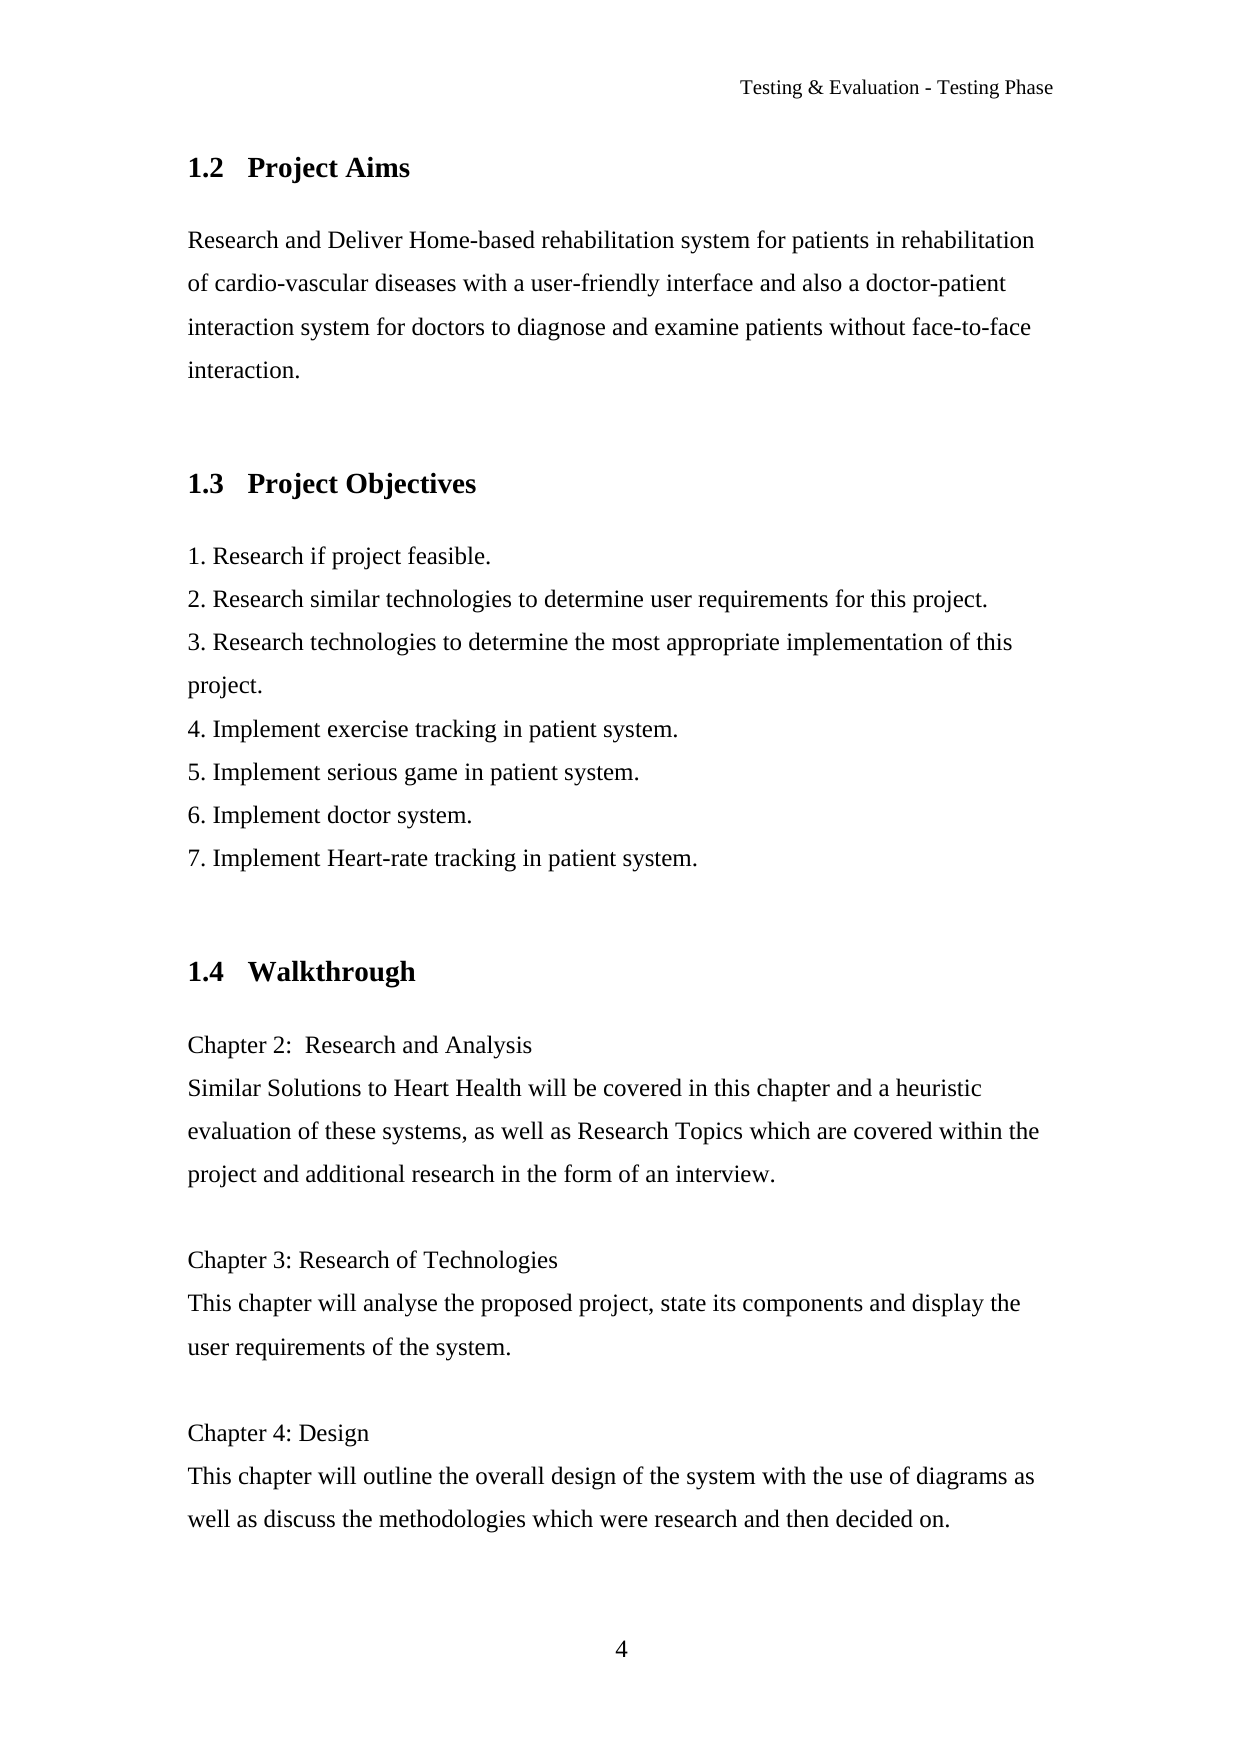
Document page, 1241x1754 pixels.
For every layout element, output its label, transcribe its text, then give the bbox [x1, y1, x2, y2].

text Chapter 3: Research of Technologies [187, 1245, 1053, 1274]
text Chapter 2: Research and Analysis [187, 1030, 1053, 1058]
text 3. Research technologies to determine the most appropriate implementation of this project. [187, 627, 1053, 699]
subtitle Walkthrough [187, 954, 1053, 988]
text This chapter will analyse the proposed project, state its components and display the user requirements of the system. [187, 1288, 1053, 1360]
subtitle Project Objectives [187, 466, 1053, 499]
subtitle Project Aims [187, 150, 1053, 183]
text Similar Solutions to Heart Health will be covered in this chapter and a heuristic evaluation of these systems, as well as Research Topics which are covered within the project and additional research in the form of an interview. [187, 1073, 1053, 1188]
text 7. Implement Heart-rate tracking in patient system. [187, 843, 1053, 872]
text This chapter will outline the overall design of the system with the use of diagrams as well as discuss the methodologies which were research and then decided on. [187, 1461, 1053, 1533]
text Research and Deliver Home-based rehabilitation system for patients in rehabilitation of cardio-vascular diseases with a user-friendly interface and also a doctor-patient interaction system for doctors to diagnose and examine patients without face-to-face interaction. [187, 225, 1053, 383]
text 4. Implement exercise tracking in patient system. [187, 714, 1053, 742]
text 1. Research if project feasible. [187, 541, 1053, 570]
text Chapter 4: Design [187, 1418, 1053, 1447]
text 2. Research similar technologies to determine user requirements for this project. [187, 584, 1053, 613]
text 6. Implement doctor system. [187, 800, 1053, 829]
text 5. Implement serious game in patient system. [187, 757, 1053, 786]
